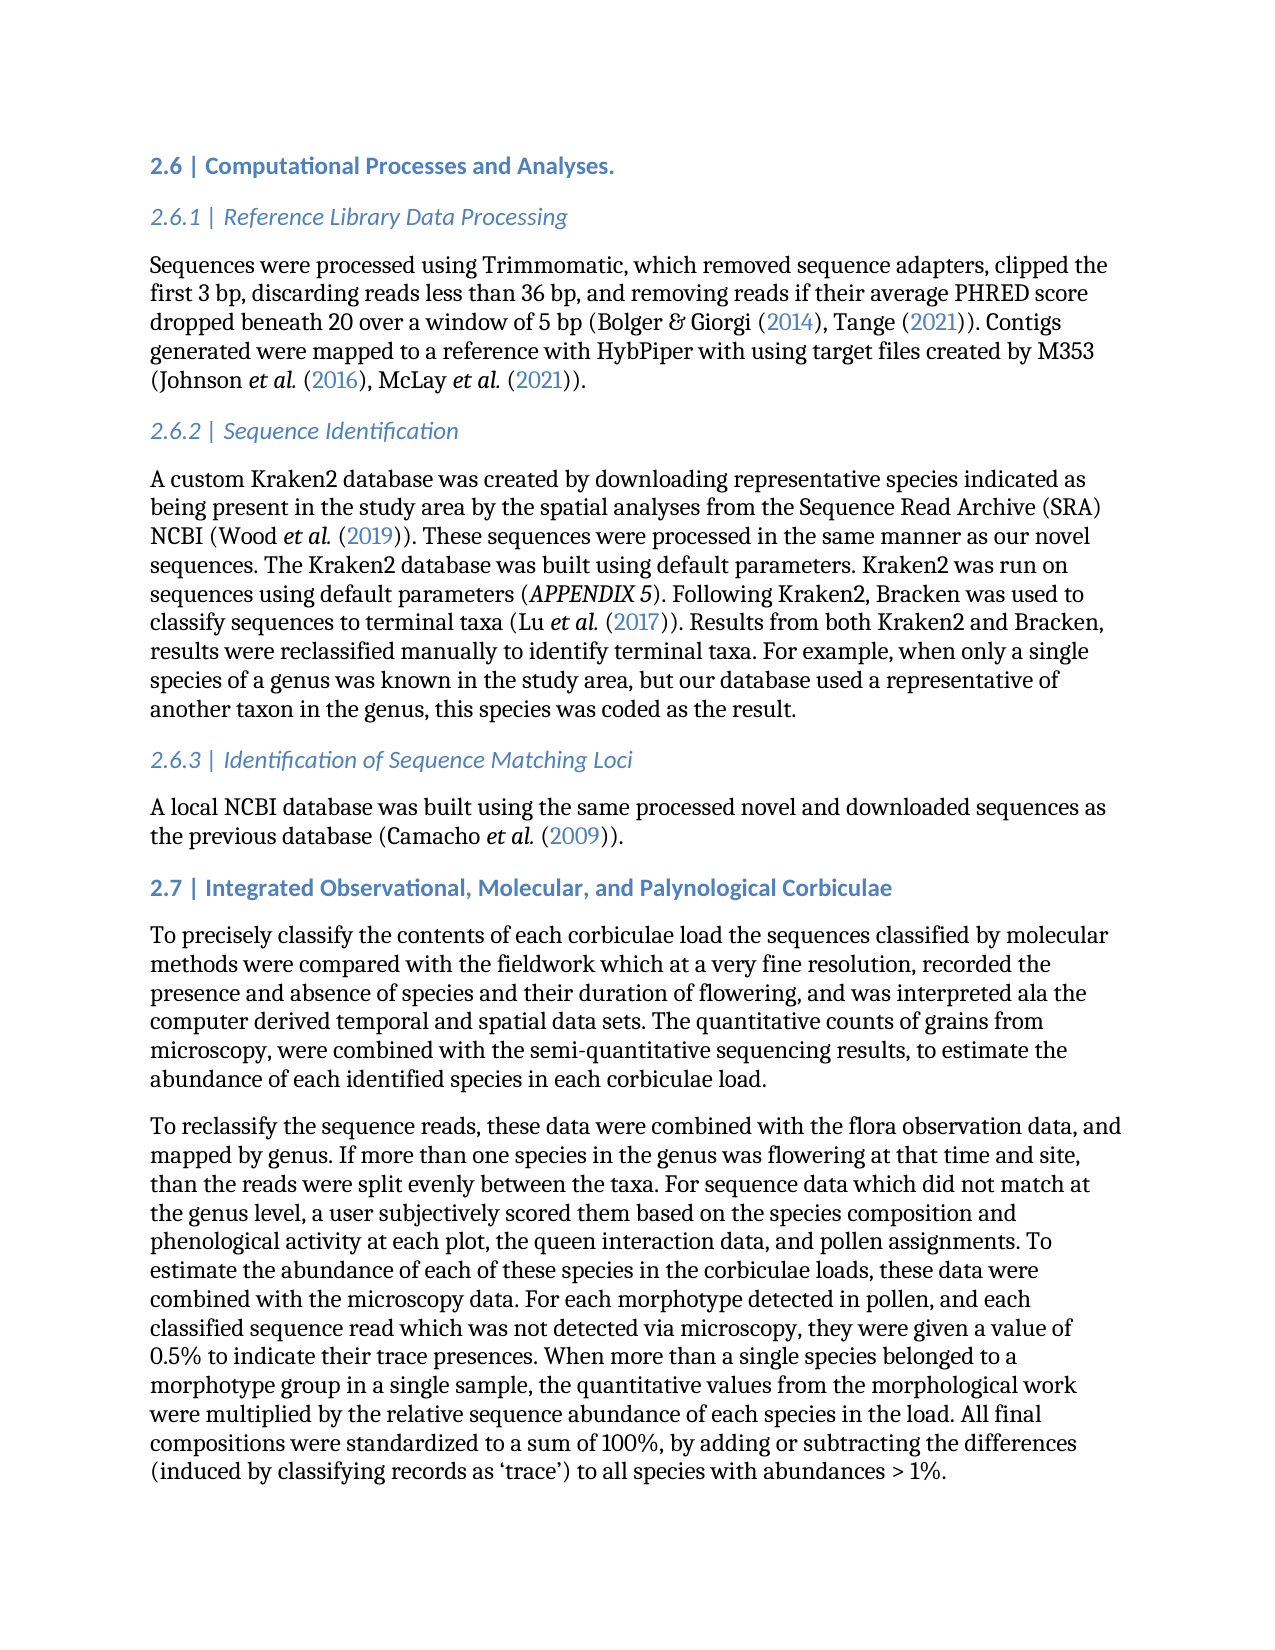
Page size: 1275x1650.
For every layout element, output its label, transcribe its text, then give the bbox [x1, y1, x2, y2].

subtitle 2.6.3 | Identification of Sequence Matching Loci [150, 744, 1125, 774]
subtitle 2.6 | Computational Processes and Analyses. [150, 150, 1125, 181]
text A custom Kraken2 database was created by downloading representative species indicated as being present in the study area by the spatial analyses from the Sequence Read Archive (SRA) NCBI (Wood et al. (2019)). These sequences were processed in the same manner as our novel sequences. The Kraken2 database was built using default parameters. Kraken2 was run on sequences using default parameters (APPENDIX 5). Following Kraken2, Bracken was used to classify sequences to terminal taxa (Lu et al. (2017)). Results from both Kraken2 and Bracken, results were reclassified manually to identify terminal taxa. For example, when only a single species of a genus was known in the study area, but our database used a representative of another taxon in the genus, this species was coded as the result. [150, 464, 1125, 723]
subtitle 2.6.1 | Reference Library Data Processing [150, 201, 1125, 232]
text To precisely classify the contents of each corbiculae load the sequences classified by molecular methods were compared with the fieldwork which at a very fine resolution, recorded the presence and absence of species and their duration of flowering, and was interpreted ala the computer derived temporal and spatial data sets. The quantitative counts of grains from microscopy, were combined with the semi-quantitative sequencing results, to estimate the abundance of each identified species in each corbiculae load. [150, 921, 1125, 1093]
text A local NCBI database was built using the same processed novel and downloaded sequences as the previous database (Camacho et al. (2009)). [150, 793, 1125, 851]
text To reclassify the sequence reads, these data were combined with the flora observation data, and mapped by genus. If more than one species in the genus was flowering at that time and site, than the reads were split evenly between the taxa. For sequence data which did not match at the genus level, a user subjectively scored them based on the species composition and phenological activity at each plot, the queen interaction data, and pollen assignments. To estimate the abundance of each of these species in the corbiculae loads, these data were combined with the microscopy data. For each morphotype detected in pollen, and each classified sequence read which was not detected via microscopy, they were given a value of 0.5% to indicate their trace presences. When more than a single species belonged to a morphotype group in a single sample, the quantitative values from the morphological work were multiplied by the relative sequence abundance of each species in the load. All final compositions were standardized to a sum of 100%, by adding or subtracting the differences (induced by classifying records as ‘trace’) to all species with abundances > 1%. [150, 1112, 1125, 1486]
text Sequences were processed using Trimmomatic, which removed sequence adapters, clipped the first 3 bp, discarding reads less than 36 bp, and removing reads if their average PHRED score dropped beneath 20 over a window of 5 bp (Bolger & Giorgi (2014), Tange (2021)). Contigs generated were mapped to a reference with HybPiper with using target files created by M353 (Johnson et al. (2016), McLay et al. (2021)). [150, 251, 1125, 394]
subtitle 2.6.2 | Sequence Identification [150, 415, 1125, 446]
subtitle 2.7 | Integrated Observational, Molecular, and Palynological Corbiculae [150, 872, 1125, 902]
